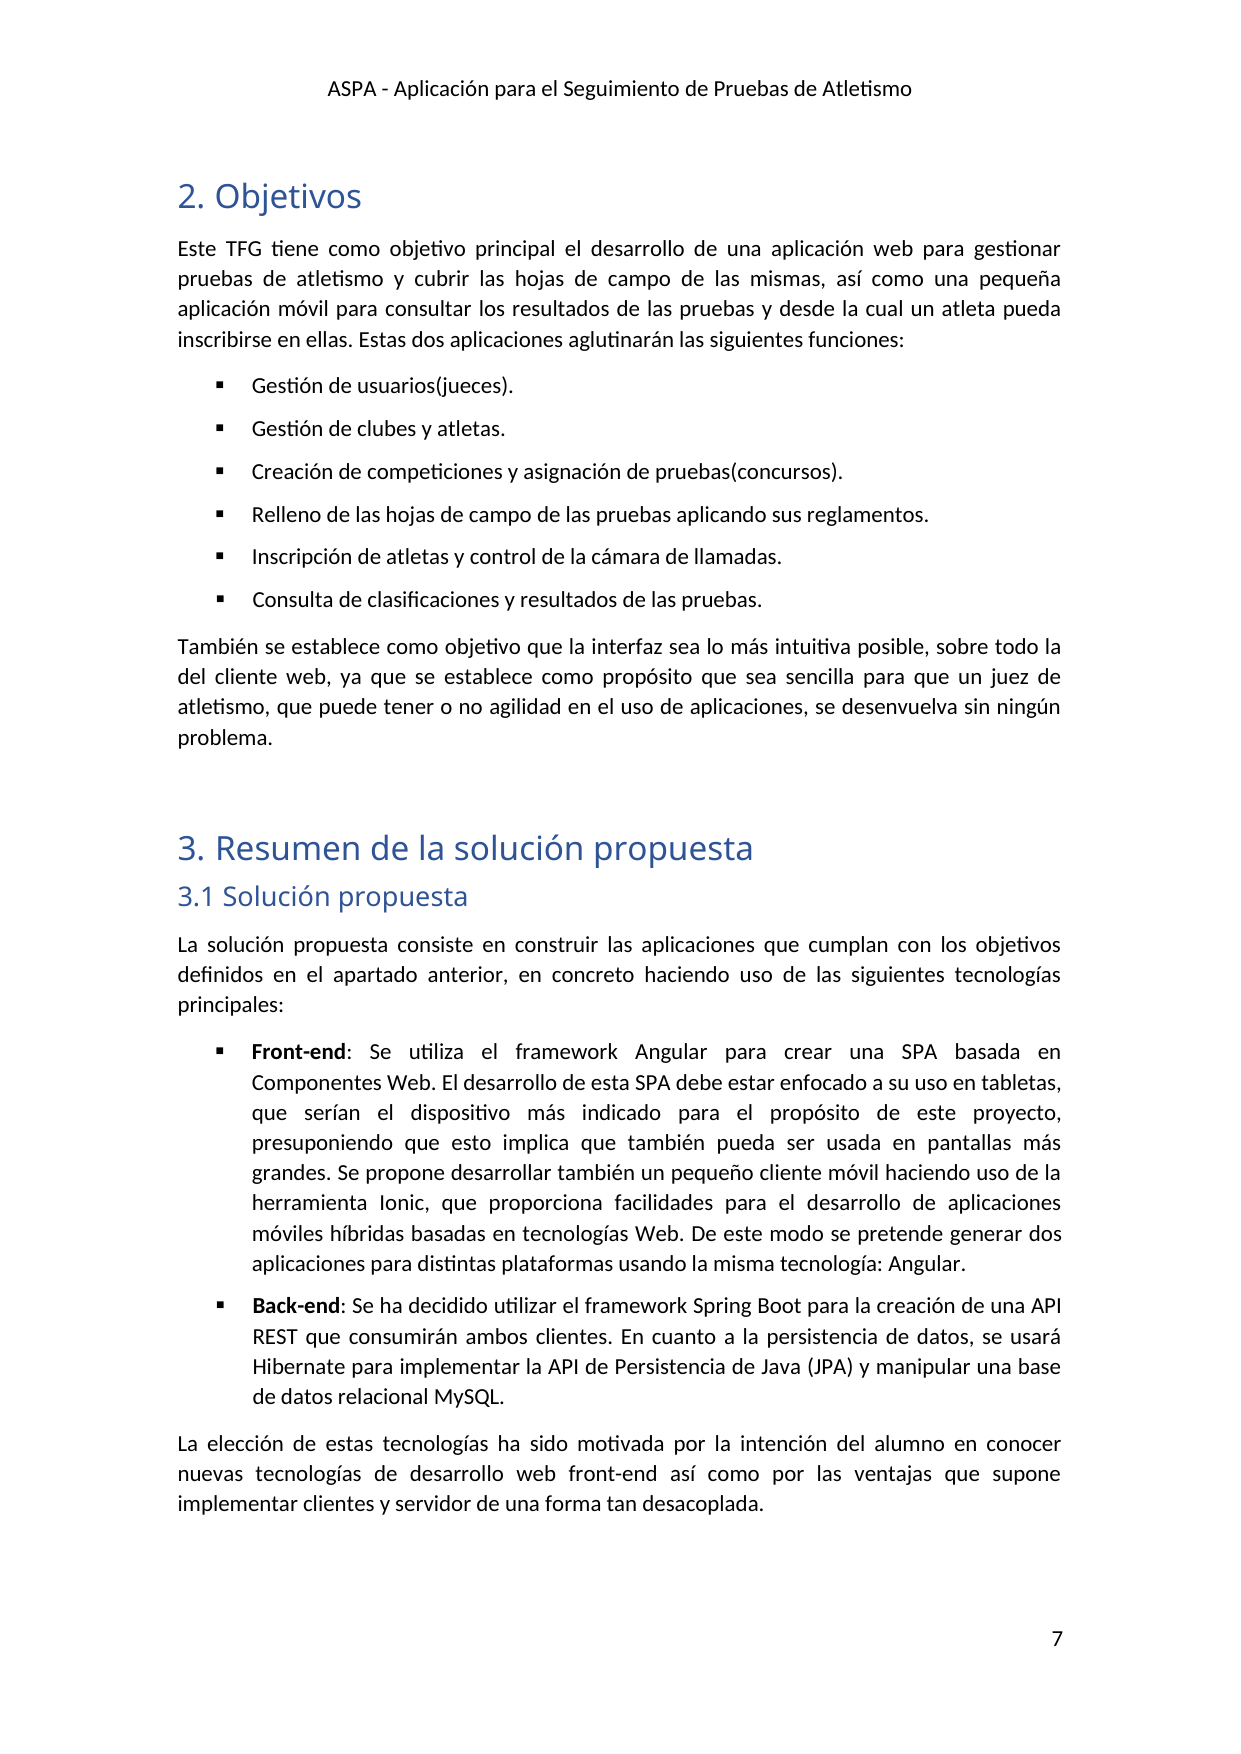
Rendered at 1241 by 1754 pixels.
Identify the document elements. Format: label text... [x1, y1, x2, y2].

list Gestión de clubes y atletas. [214, 414, 1063, 442]
list Creación de competiciones y asignación de pruebas(concursos). [214, 457, 1063, 485]
subtitle 3.1 Solución propuesta [177, 878, 1063, 915]
text La elección de estas tecnologías ha sido motivada por la intención del alumno en conocer nuevas tecnologías de desarrollo web front-end así como por las ventajas que supone implementar clientes y servidor de una forma tan desacoplada. [177, 1429, 1063, 1517]
list Inscripción de atletas y control de la cámara de llamadas. [214, 542, 1063, 570]
list Front-end: Se utiliza el framework Angular para crear una SPA basada en Componentes Web. El desarrollo de esta SPA debe estar enfocado a su uso en tabletas, que serían el dispositivo más indicado para el propósito de este proyecto, presuponiendo que esto implica que también pueda ser usada en pantallas más grandes. Se propone desarrollar también un pequeño cliente móvil haciendo uso de la herramienta Ionic, que proporciona facilidades para el desarrollo de aplicaciones móviles híbridas basadas en tecnologías Web. De este modo se pretende generar dos aplicaciones para distintas plataformas usando la misma tecnología: Angular. [214, 1037, 1063, 1277]
list Relleno de las hojas de campo de las pruebas aplicando sus reglamentos. [214, 500, 1063, 528]
subtitle Objetivos [177, 173, 1063, 218]
text También se establece como objetivo que la interfaz sea lo más intuitiva posible, sobre todo la del cliente web, ya que se establece como propósito que sea sencilla para que un juez de atletismo, que puede tener o no agilidad en el uso de aplicaciones, se desenvuelva sin ningún problema. [177, 632, 1063, 751]
list Gestión de usuarios(jueces). [214, 372, 1063, 399]
list Back-end: Se ha decidido utilizar el framework Spring Boot para la creación de una API REST que consumirán ambos clientes. En cuanto a la persistencia de datos, se usará Hibernate para implementar la API de Persistencia de Java (JPA) y manipular una base de datos relacional MySQL. [215, 1292, 1063, 1410]
text Este TFG tiene como objetivo principal el desarrollo de una aplicación web para gestionar pruebas de atletismo y cubrir las hojas de campo de las mismas, así como una pequeña aplicación móvil para consultar los resultados de las pruebas y desde la cual un atleta pueda inscribirse en ellas. Estas dos aplicaciones aglutinarán las siguientes funciones: [177, 234, 1063, 353]
subtitle Resumen de la solución propuesta [177, 825, 1063, 870]
list Consulta de clasificaciones y resultados de las pruebas. [215, 585, 1063, 613]
text La solución propuesta consiste en construir las aplicaciones que cumplan con los objetivos definidos en el apartado anterior, en concreto haciendo uso de las siguientes tecnologías principales: [177, 930, 1063, 1018]
